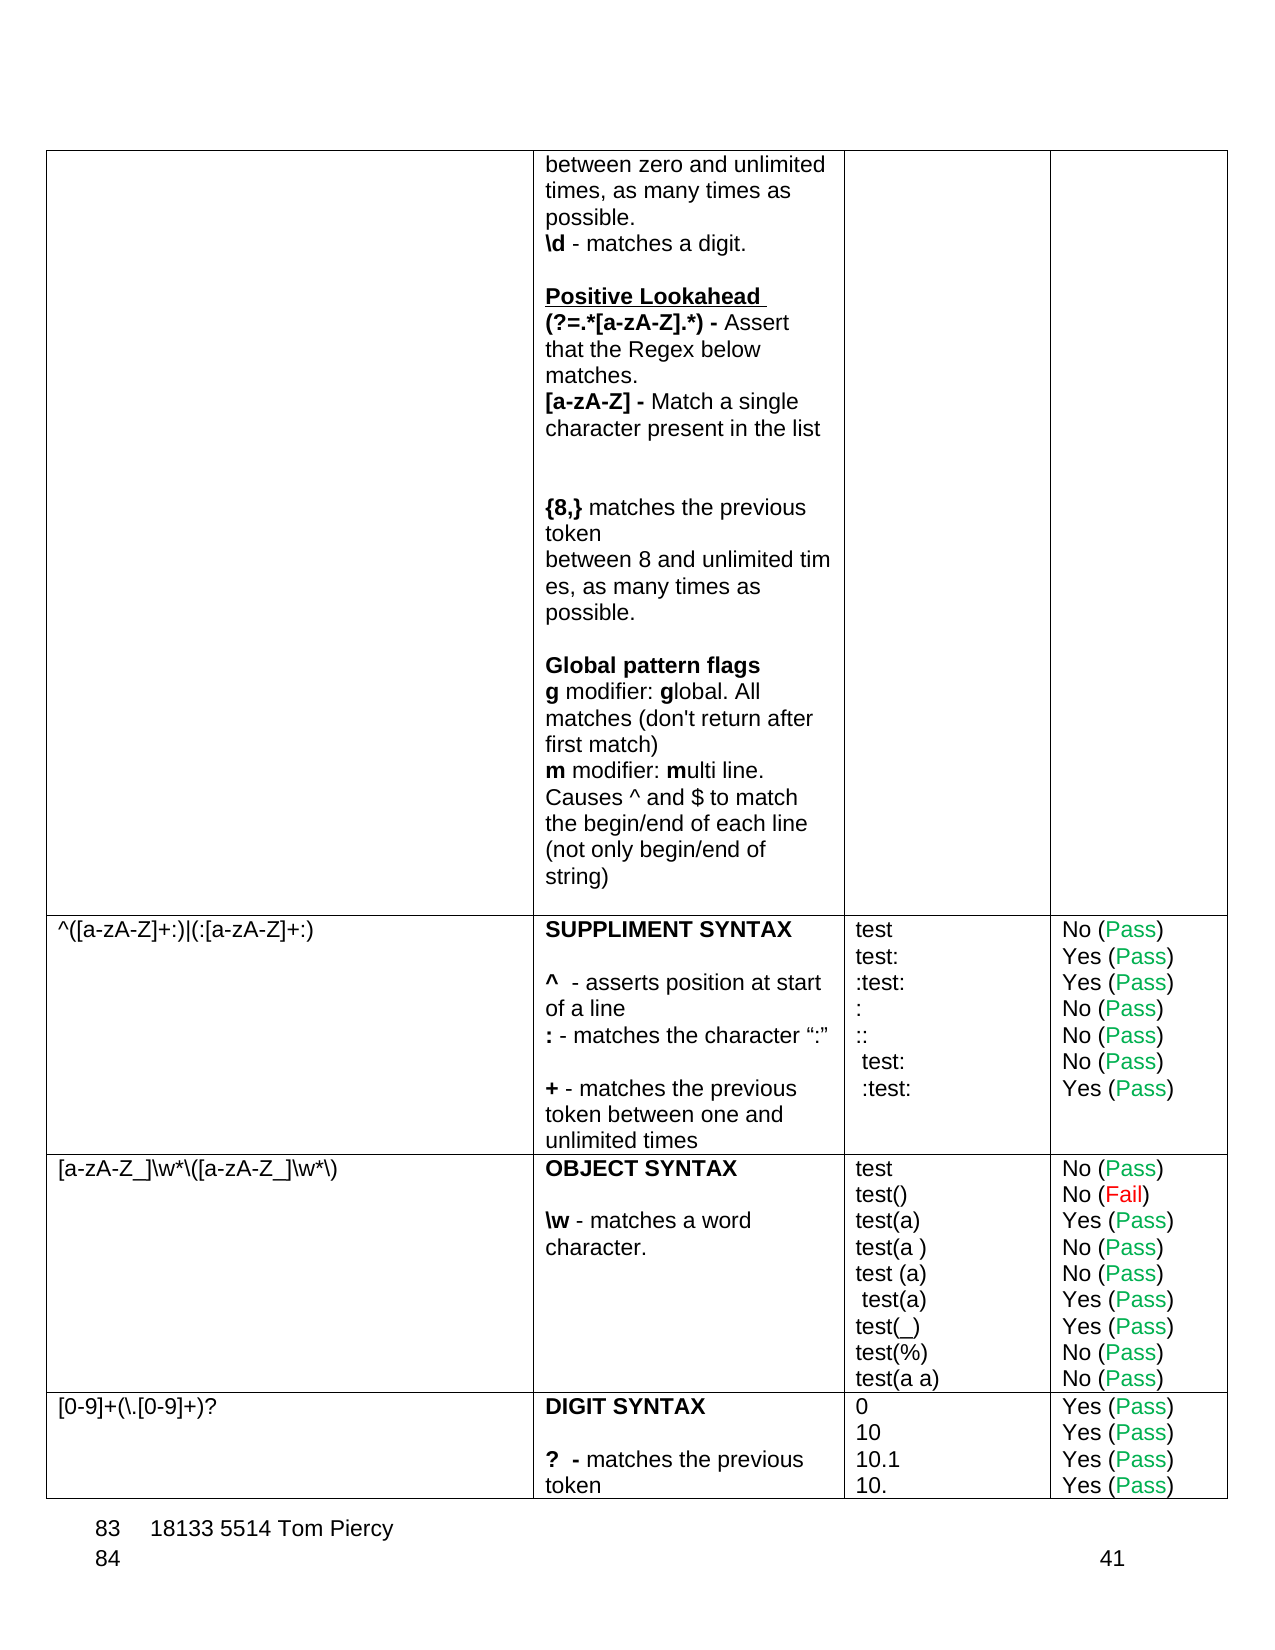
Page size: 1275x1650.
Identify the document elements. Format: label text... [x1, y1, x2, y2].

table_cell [534, 1393, 844, 1498]
table_cell OBJECT SYNTAX \w - matches a word character. [534, 1155, 844, 1392]
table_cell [845, 1393, 1050, 1498]
table_cell No (Pass) No (Fail) Yes (Pass) No (Pass) No (Pass) Yes (Pass) Yes (Pass) No (Pass) No (Pass) [1051, 1155, 1227, 1392]
table_cell SUPPLIMENT SYNTAX ^ - asserts position at start of a line : - matches the character “:” + - matches the previous token between one and unlimited times [534, 916, 844, 1153]
table_cell [0-9]+(\.[0-9]+)? [47, 1393, 533, 1498]
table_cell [845, 151, 1050, 915]
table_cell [1051, 1393, 1227, 1498]
table_cell ^([a-zA-Z]+:)|(:[a-zA-Z]+:) [47, 916, 533, 1153]
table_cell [534, 151, 844, 915]
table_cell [47, 151, 533, 915]
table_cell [1051, 151, 1227, 915]
table_cell test test: :test: : :: test: :test: [845, 916, 1050, 1153]
table_cell [a-zA-Z_]\w*\([a-zA-Z_]\w*\) [47, 1155, 533, 1392]
table_cell No (Pass) Yes (Pass) Yes (Pass) No (Pass) No (Pass) No (Pass) Yes (Pass) [1051, 916, 1227, 1153]
table_cell test test() test(a) test(a ) test (a) test(a) test(_) test(%) test(a a) [845, 1155, 1050, 1392]
